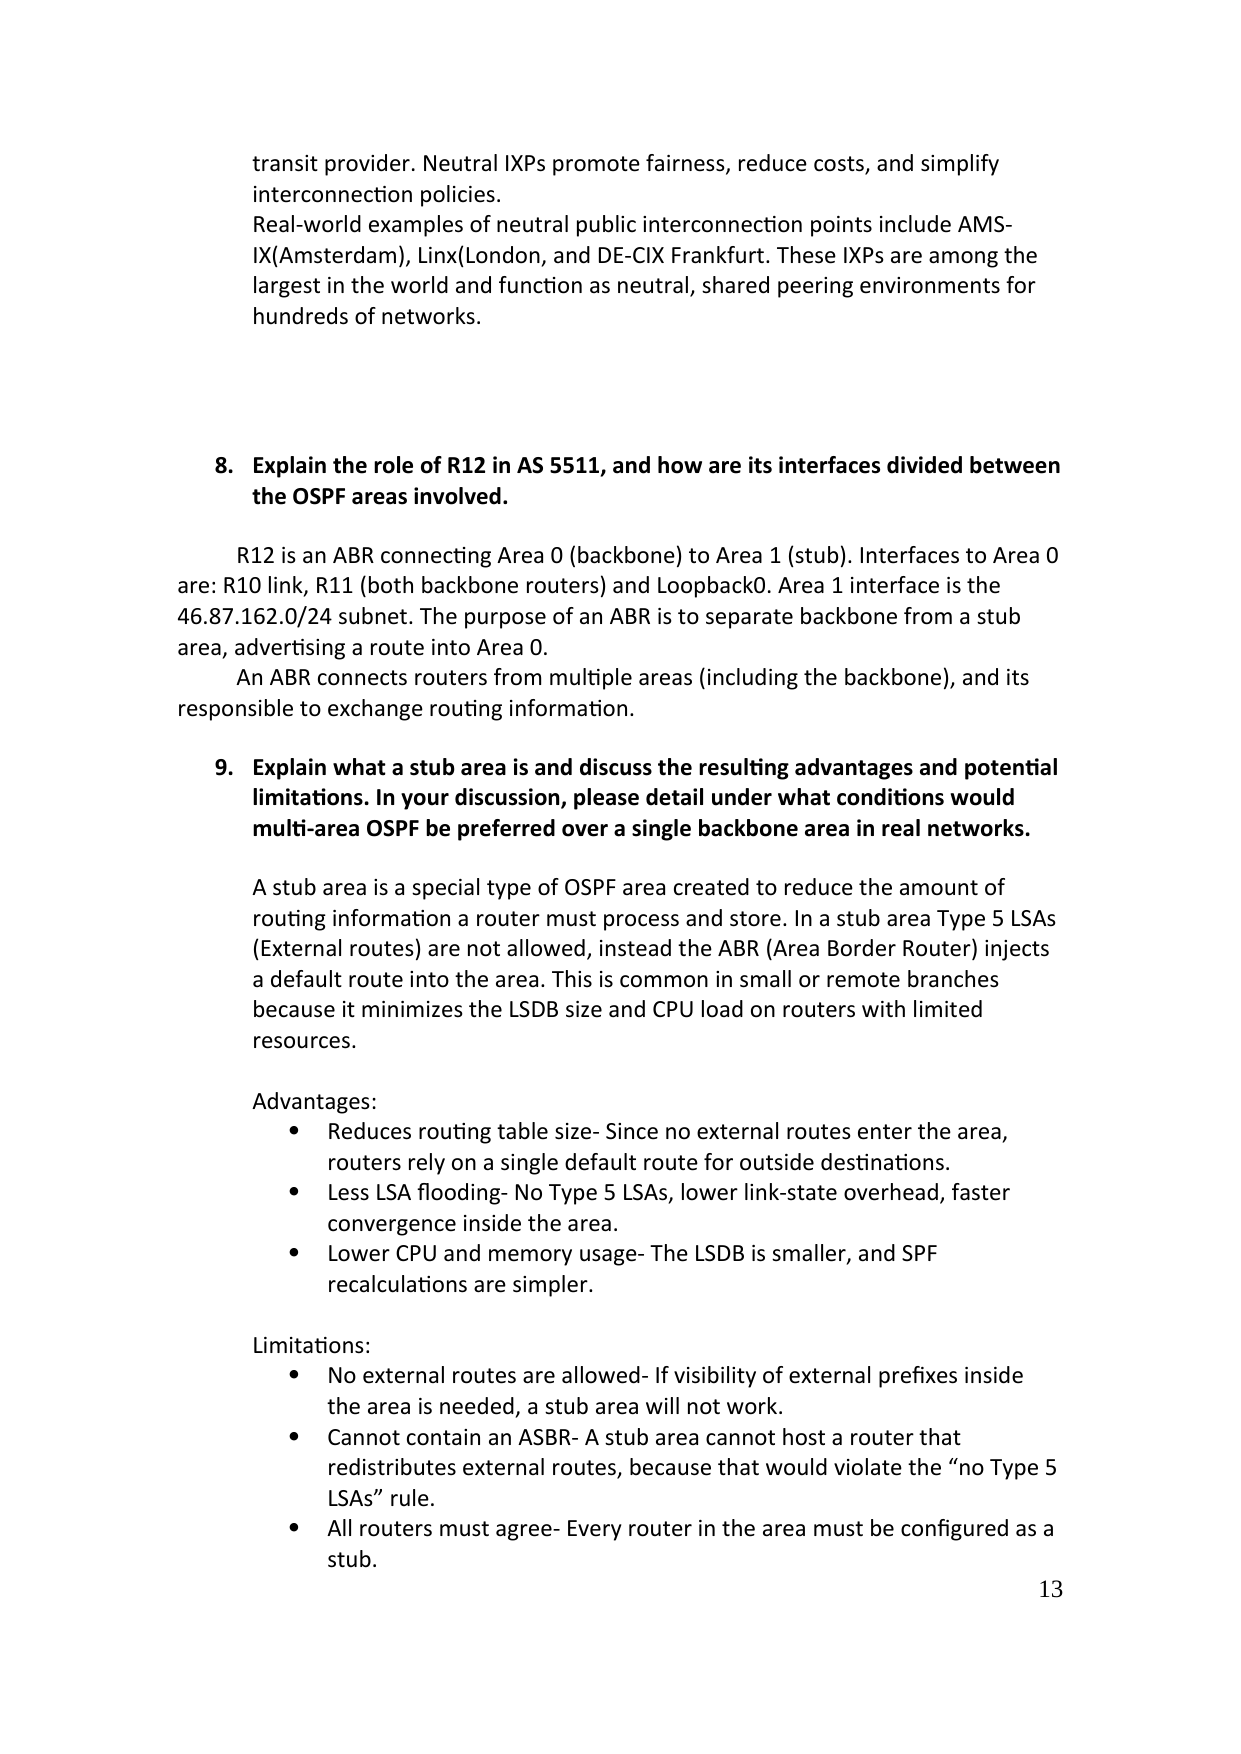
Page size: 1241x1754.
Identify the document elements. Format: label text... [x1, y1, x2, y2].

list Real-world examples of neutral public interconnection points include AMS-IX(Amsterdam), Linx(London, and DE-CIX Frankfurt. These IXPs are among the largest in the world and function as neutral, shared peering environments for hundreds of networks. [252, 209, 1063, 390]
list Reduces routing table size- Since no external routes enter the area, routers rely on a single default route for outside destinations. [289, 1115, 1063, 1176]
list No external routes are allowed- If visibility of external prefixes inside the area is needed, a stub area will not work. [289, 1359, 1063, 1421]
list R12 is an ABR connecting Area 0 (backbone) to Area 1 (stub). Interfaces to Area 0 are: R10 link, R11 (both backbone routers) and Loopback0. Area 1 interface is the 46.87.162.0/24 subnet. The purpose of an ABR is to separate backbone from a stub area, advertising a route into Area 0. [177, 539, 1063, 661]
list Cannot contain an ASBR- A stub area cannot host a router that redistributes external routes, because that would violate the “no Type 5 LSAs” rule. [289, 1421, 1063, 1512]
list Limitations: [252, 1329, 1063, 1359]
list Less LSA flooding- No Type 5 LSAs, lower link-state overhead, faster convergence inside the area. [289, 1176, 1063, 1237]
list Lower CPU and memory usage- The LSDB is smaller, and SPF recalculations are simpler. [289, 1237, 1063, 1298]
list All routers must agree- Every router in the area must be configured as a stub. [289, 1512, 1063, 1573]
list Advantages: [252, 1054, 1063, 1115]
list Explain what a stub area is and discuss the resulting advantages and potential limitations. In your discussion, please detail under what conditions would multi-area OSPF be preferred over a single backbone area in real networks. [214, 751, 1063, 871]
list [252, 148, 1063, 209]
list An ABR connects routers from multiple areas (including the backbone), and its responsible to exchange routing information. [177, 661, 1063, 751]
list A stub area is a special type of OSPF area created to reduce the amount of routing information a router must process and store. In a stub area Type 5 LSAs (External routes) are not allowed, instead the ABR (Area Border Router) injects a default route into the area. This is common in small or remote branches because it minimizes the LSDB size and CPU load on routers with limited resources. [252, 871, 1063, 1054]
list Explain the role of R12 in AS 5511, and how are its interfaces divided between the OSPF areas involved. [214, 449, 1063, 539]
